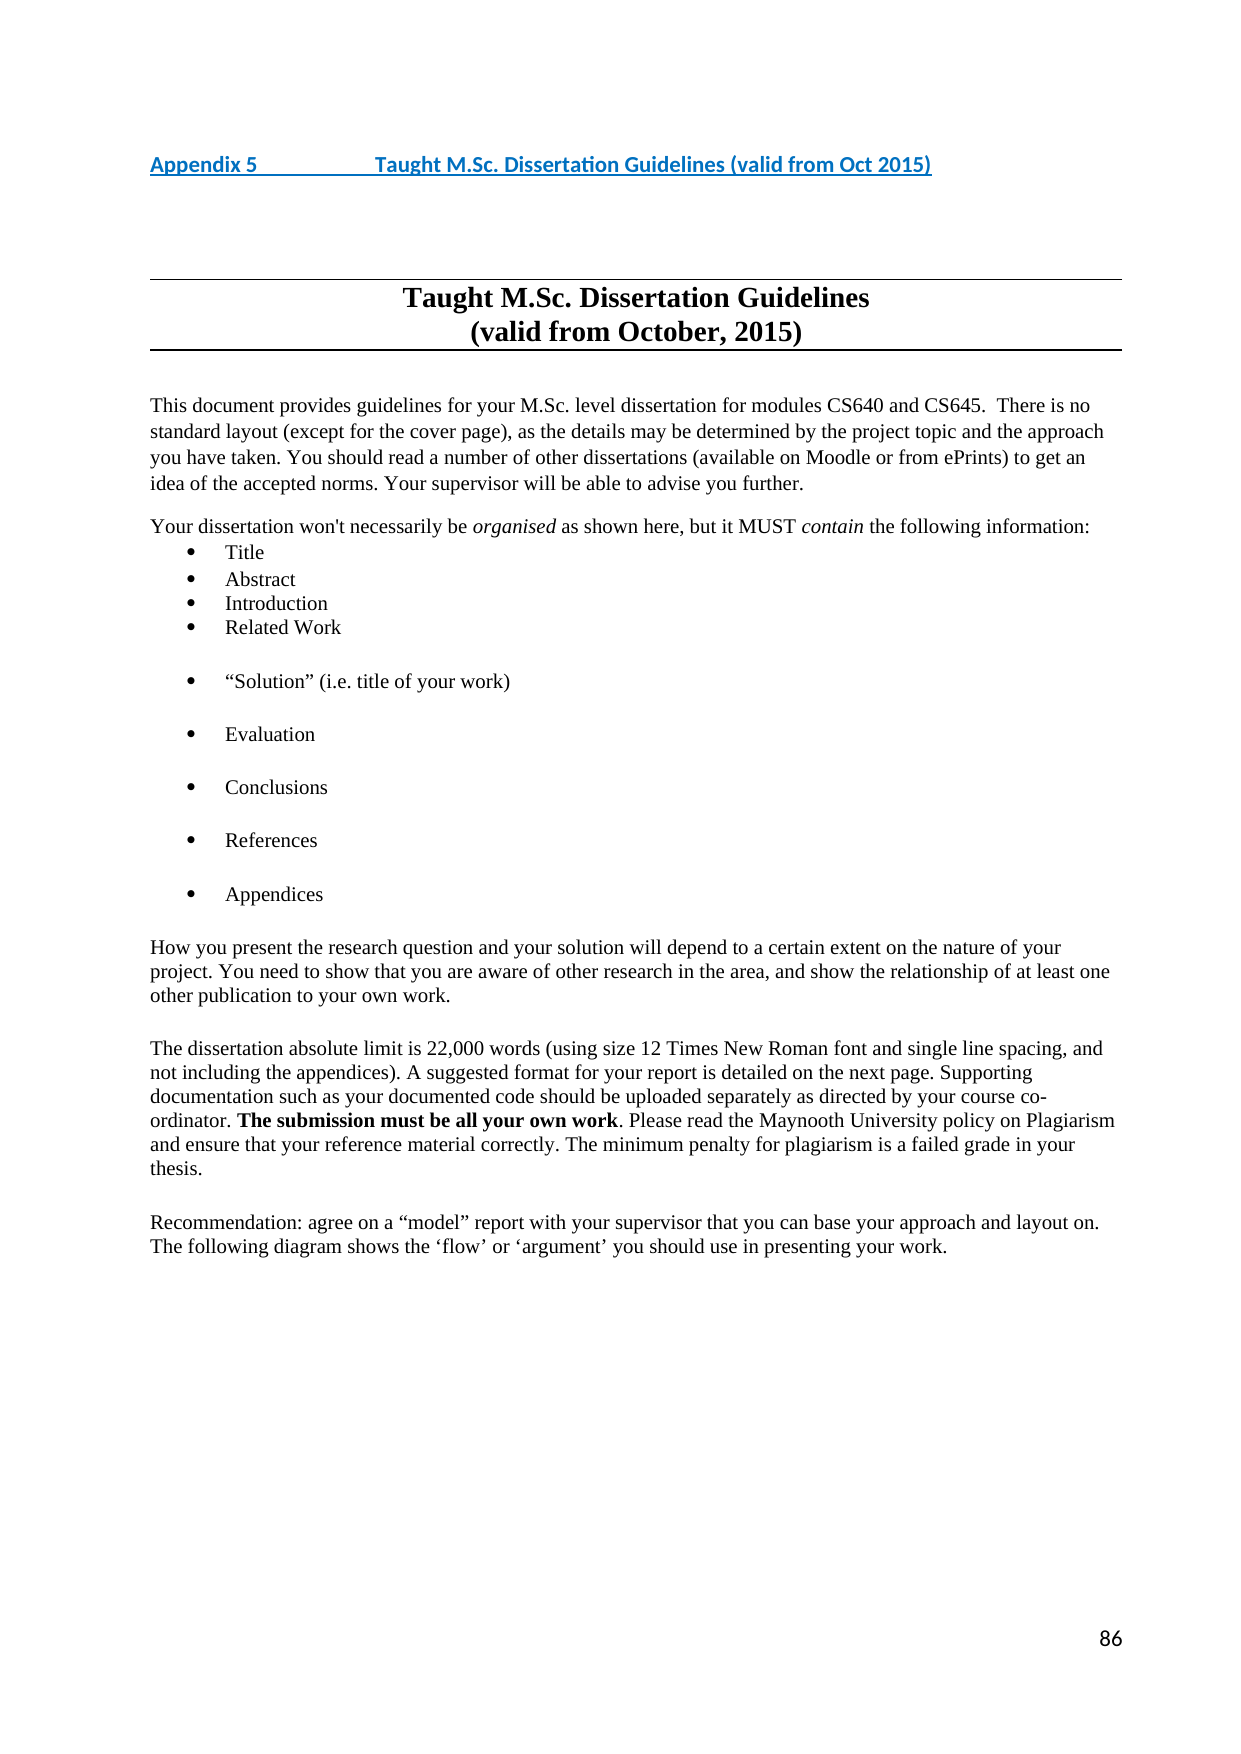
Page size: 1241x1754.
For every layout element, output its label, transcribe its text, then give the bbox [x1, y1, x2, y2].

list References [187, 828, 1122, 852]
list Title [187, 539, 1122, 564]
subtitle Appendix 5 Taught M.Sc. Dissertation Guidelines (valid from Oct 2015) [150, 150, 1122, 178]
text (valid from October, 2015) [150, 314, 1122, 349]
text The dissertation absolute limit is 22,000 words (using size 12 Times New Roman font and single line spacing, and not including the appendices). A suggested format for your report is detailed on the next page. Supporting documentation such as your documented code should be uploaded separately as directed by your course co-ordinator. The submission must be all your own work. Please read the Maynooth University policy on Plagiarism and ensure that your reference material correctly. The minimum penalty for plagiarism is a failed grade in your thesis. [150, 1036, 1122, 1180]
text This document provides guidelines for your M.Sc. level dissertation for modules CS640 and CS645. There is no standard layout (except for the cover page), as the details may be determined by the project topic and the approach you have taken. You should read a number of other dissertations (available on Moodle or from ePrints) to get an idea of the accepted norms. Your supervisor will be able to advise you further. [150, 393, 1122, 495]
list “Solution” (i.e. title of your work) [187, 668, 1122, 693]
text Taught M.Sc. Dissertation Guidelines [150, 280, 1122, 314]
list Introduction [187, 591, 1122, 615]
list Related Work [187, 615, 1122, 639]
list Evaluation [187, 722, 1122, 746]
list Abstract [187, 567, 1122, 591]
text Your dissertation won't necessarily be organised as shown here, but it MUST contain the following information: [150, 514, 1122, 538]
list Appendices [187, 881, 1122, 906]
list Conclusions [187, 775, 1122, 799]
text How you present the research question and your solution will depend to a certain extent on the nature of your project. You need to show that you are aware of other research in the area, and show the relationship of at least one other publication to your own work. [150, 935, 1122, 1007]
text Recommendation: agree on a “model” report with your supervisor that you can base your approach and layout on. The following diagram shows the ‘flow’ or ‘argument’ you should use in presenting your work. [150, 1209, 1122, 1258]
